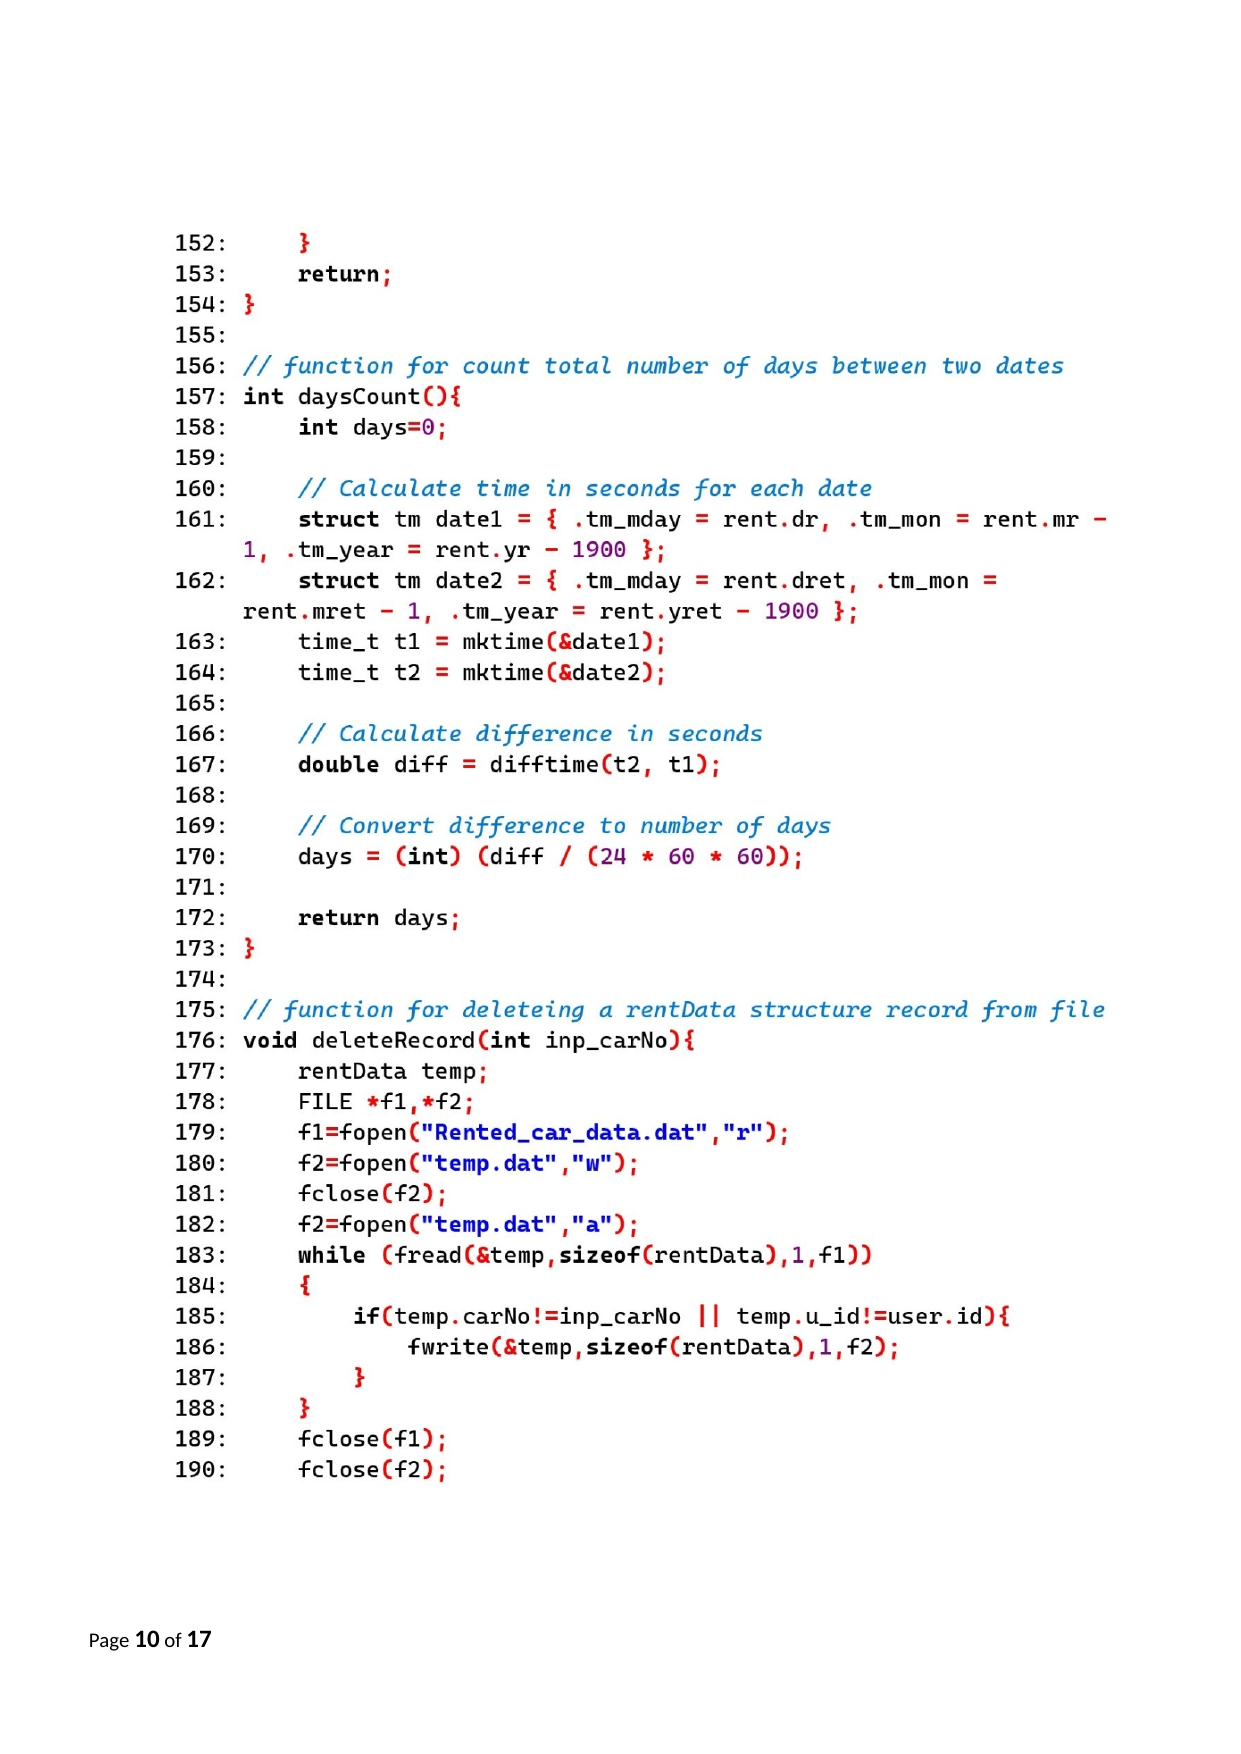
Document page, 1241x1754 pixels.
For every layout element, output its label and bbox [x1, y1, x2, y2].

picture [37, 88, 1222, 1621]
